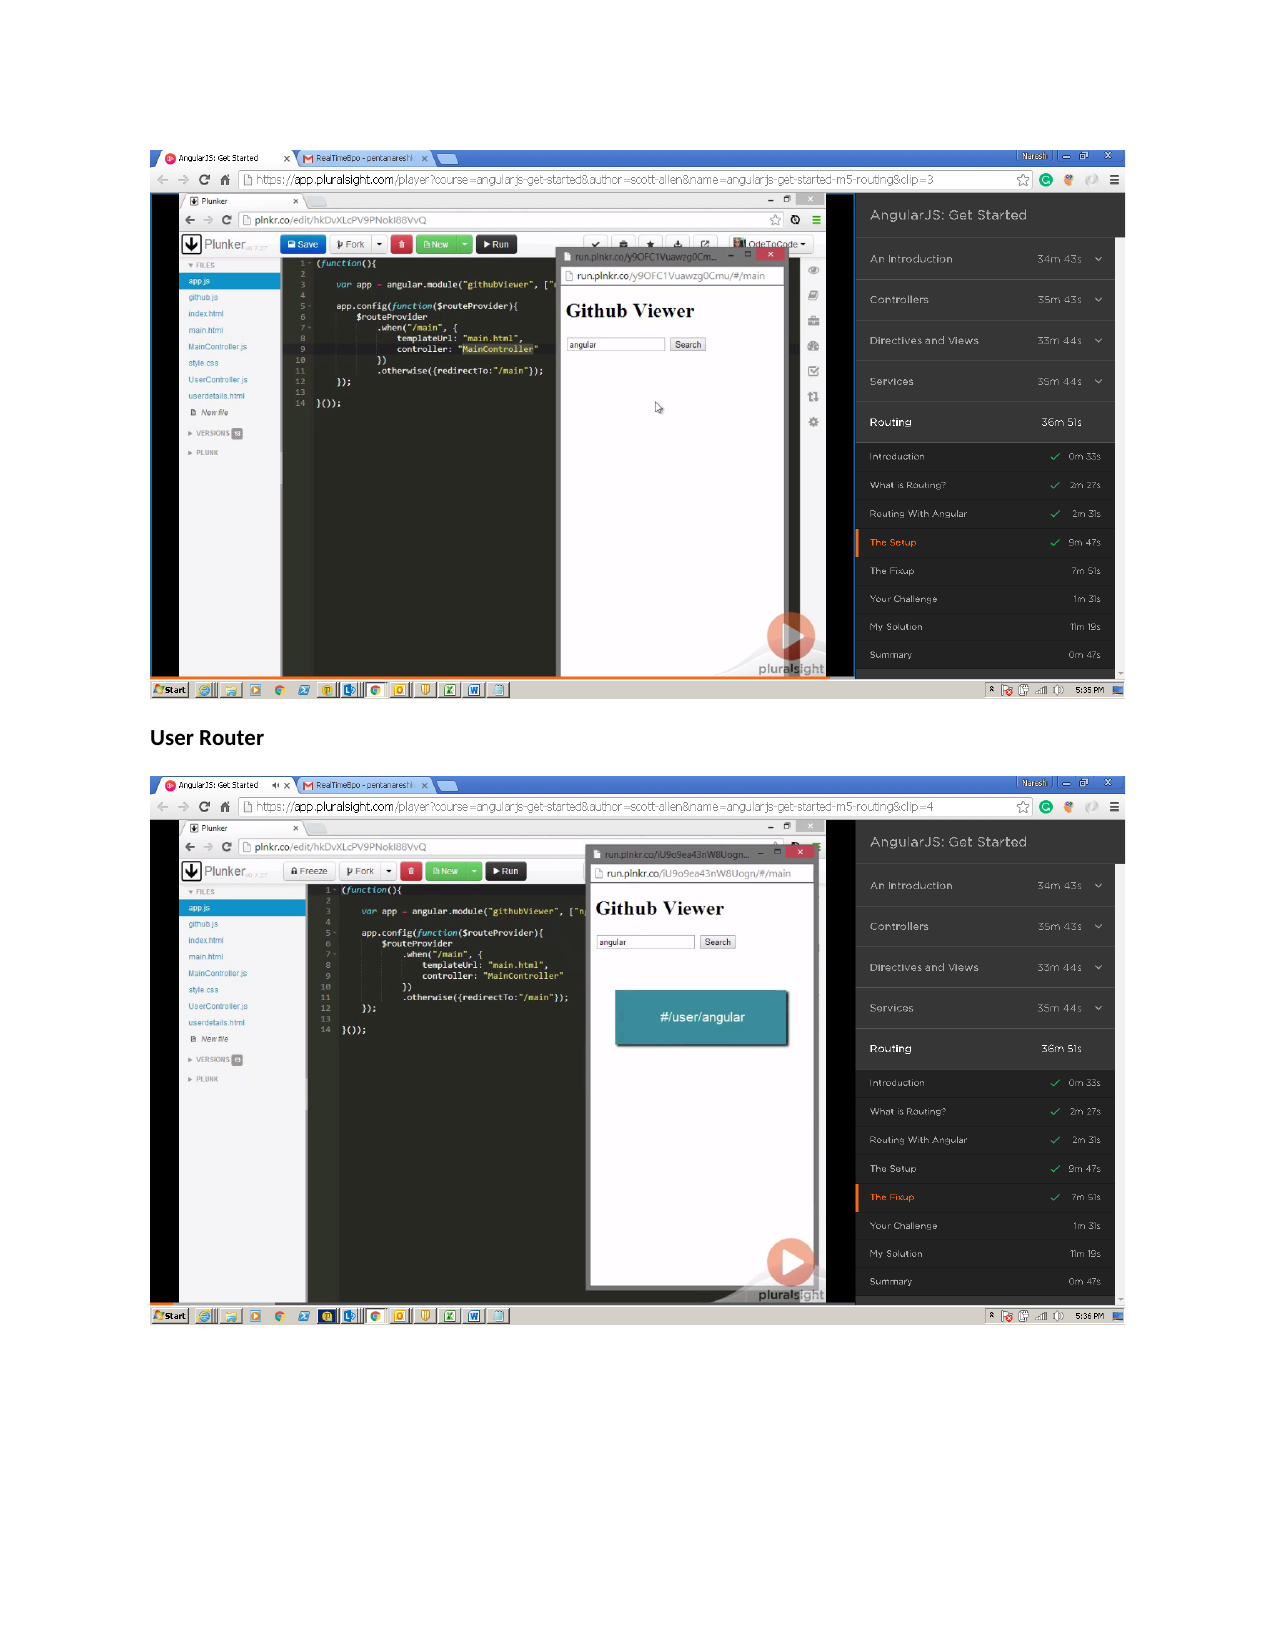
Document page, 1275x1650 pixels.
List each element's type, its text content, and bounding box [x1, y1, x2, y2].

picture [150, 150, 1125, 699]
picture [150, 776, 1125, 1325]
text User Router [150, 723, 1125, 751]
